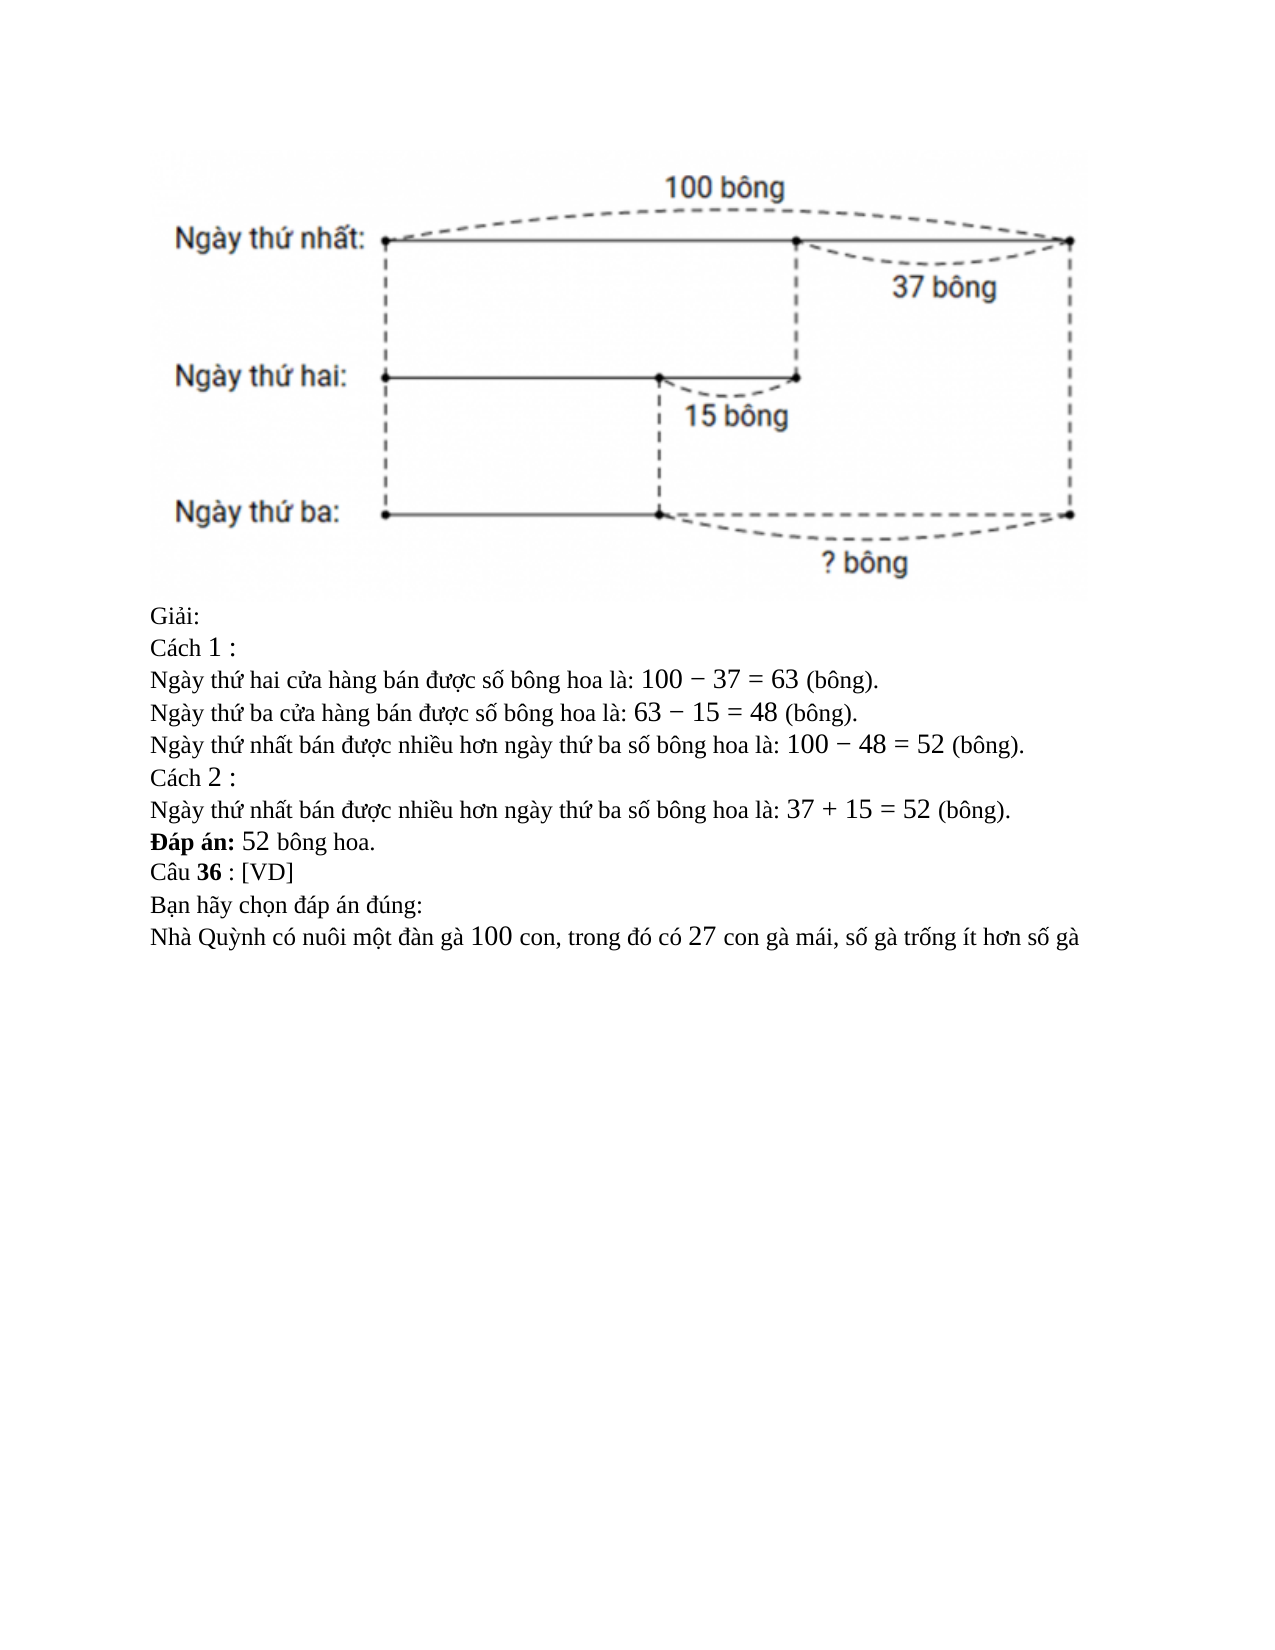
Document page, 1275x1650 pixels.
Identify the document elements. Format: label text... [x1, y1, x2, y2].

text Bạn hãy chọn đáp án đúng: Nhà Quỳnh có nuôi một đàn gà 100 con, trong đó có 27 con gà mái, số gà trống ít hơn số gà mái 9 con, còn lại là gà con. Hỏi nhà Quỳnh nuôi bao nhiêu con gà con? [150, 891, 1125, 952]
text Câu 36 : [VD] [150, 857, 1125, 886]
picture [150, 150, 1088, 602]
